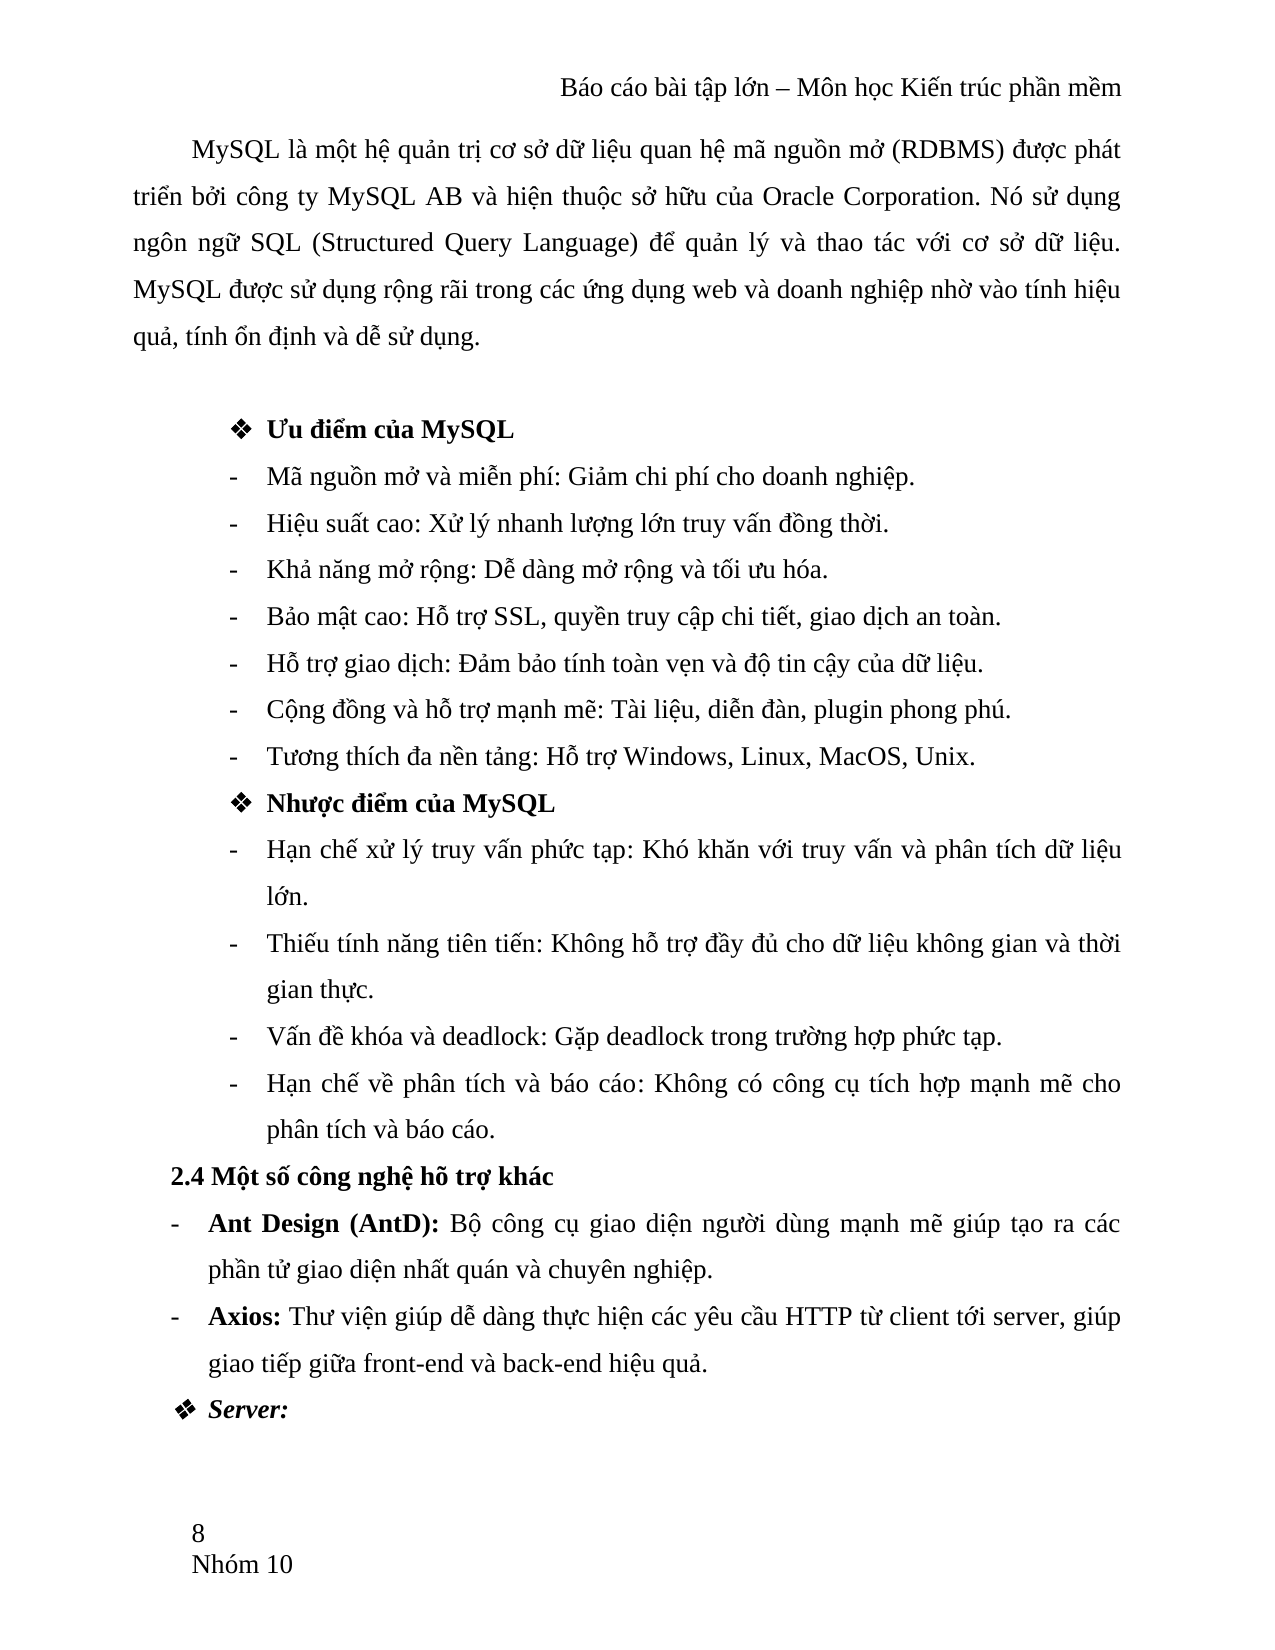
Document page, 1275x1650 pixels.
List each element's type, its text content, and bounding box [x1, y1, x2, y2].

list Hỗ trợ giao dịch: Đảm bảo tính toàn vẹn và độ tin cậy của dữ liệu. [229, 647, 1122, 678]
list Server: [170, 1393, 1122, 1425]
text MySQL là một hệ quản trị cơ sở dữ liệu quan hệ mã nguồn mở (RDBMS) được phát triển bởi công ty MySQL AB và hiện thuộc sở hữu của Oracle Corporation. Nó sử dụng ngôn ngữ SQL (Structured Query Language) để quản lý và thao tác với cơ sở dữ liệu. MySQL được sử dụng rộng rãi trong các ứng dụng web và doanh nghiệp nhờ vào tính hiệu quả, tính ổn định và dễ sử dụng. [133, 133, 1122, 351]
list Vấn đề khóa và deadlock: Gặp deadlock trong trường hợp phức tạp. [229, 1020, 1122, 1051]
list Hiệu suất cao: Xử lý nhanh lượng lớn truy vấn đồng thời. [229, 507, 1122, 538]
list Khả năng mở rộng: Dễ dàng mở rộng và tối ưu hóa. [229, 553, 1122, 584]
list Hạn chế xử lý truy vấn phức tạp: Khó khăn với truy vấn và phân tích dữ liệu lớn. [229, 833, 1122, 911]
list Bảo mật cao: Hỗ trợ SSL, quyền truy cập chi tiết, giao dịch an toàn. [229, 600, 1122, 631]
list Axios: Thư viện giúp dễ dàng thực hiện các yêu cầu HTTP từ client tới server, giúp giao tiếp giữa front-end và back-end hiệu quả. [170, 1300, 1122, 1378]
list Cộng đồng và hỗ trợ mạnh mẽ: Tài liệu, diễn đàn, plugin phong phú. [229, 693, 1122, 724]
list Ant Design (AntD): Bộ công cụ giao diện người dùng mạnh mẽ giúp tạo ra các phần tử giao diện nhất quán và chuyên nghiệp. [170, 1207, 1122, 1285]
list Ưu điểm của MySQL [229, 413, 1122, 444]
list Hạn chế về phân tích và báo cáo: Không có công cụ tích hợp mạnh mẽ cho phân tích và báo cáo. [229, 1067, 1122, 1145]
list Mã nguồn mở và miễn phí: Giảm chi phí cho doanh nghiệp. [229, 460, 1122, 491]
list Thiếu tính năng tiên tiến: Không hỗ trợ đầy đủ cho dữ liệu không gian và thời gian thực. [229, 927, 1122, 1005]
list Nhược điểm của MySQL [229, 787, 1122, 818]
list Tương thích đa nền tảng: Hỗ trợ Windows, Linux, MacOS, Unix. [229, 740, 1122, 771]
text 2.4 Một số công nghệ hõ trợ khác [170, 1160, 1122, 1191]
